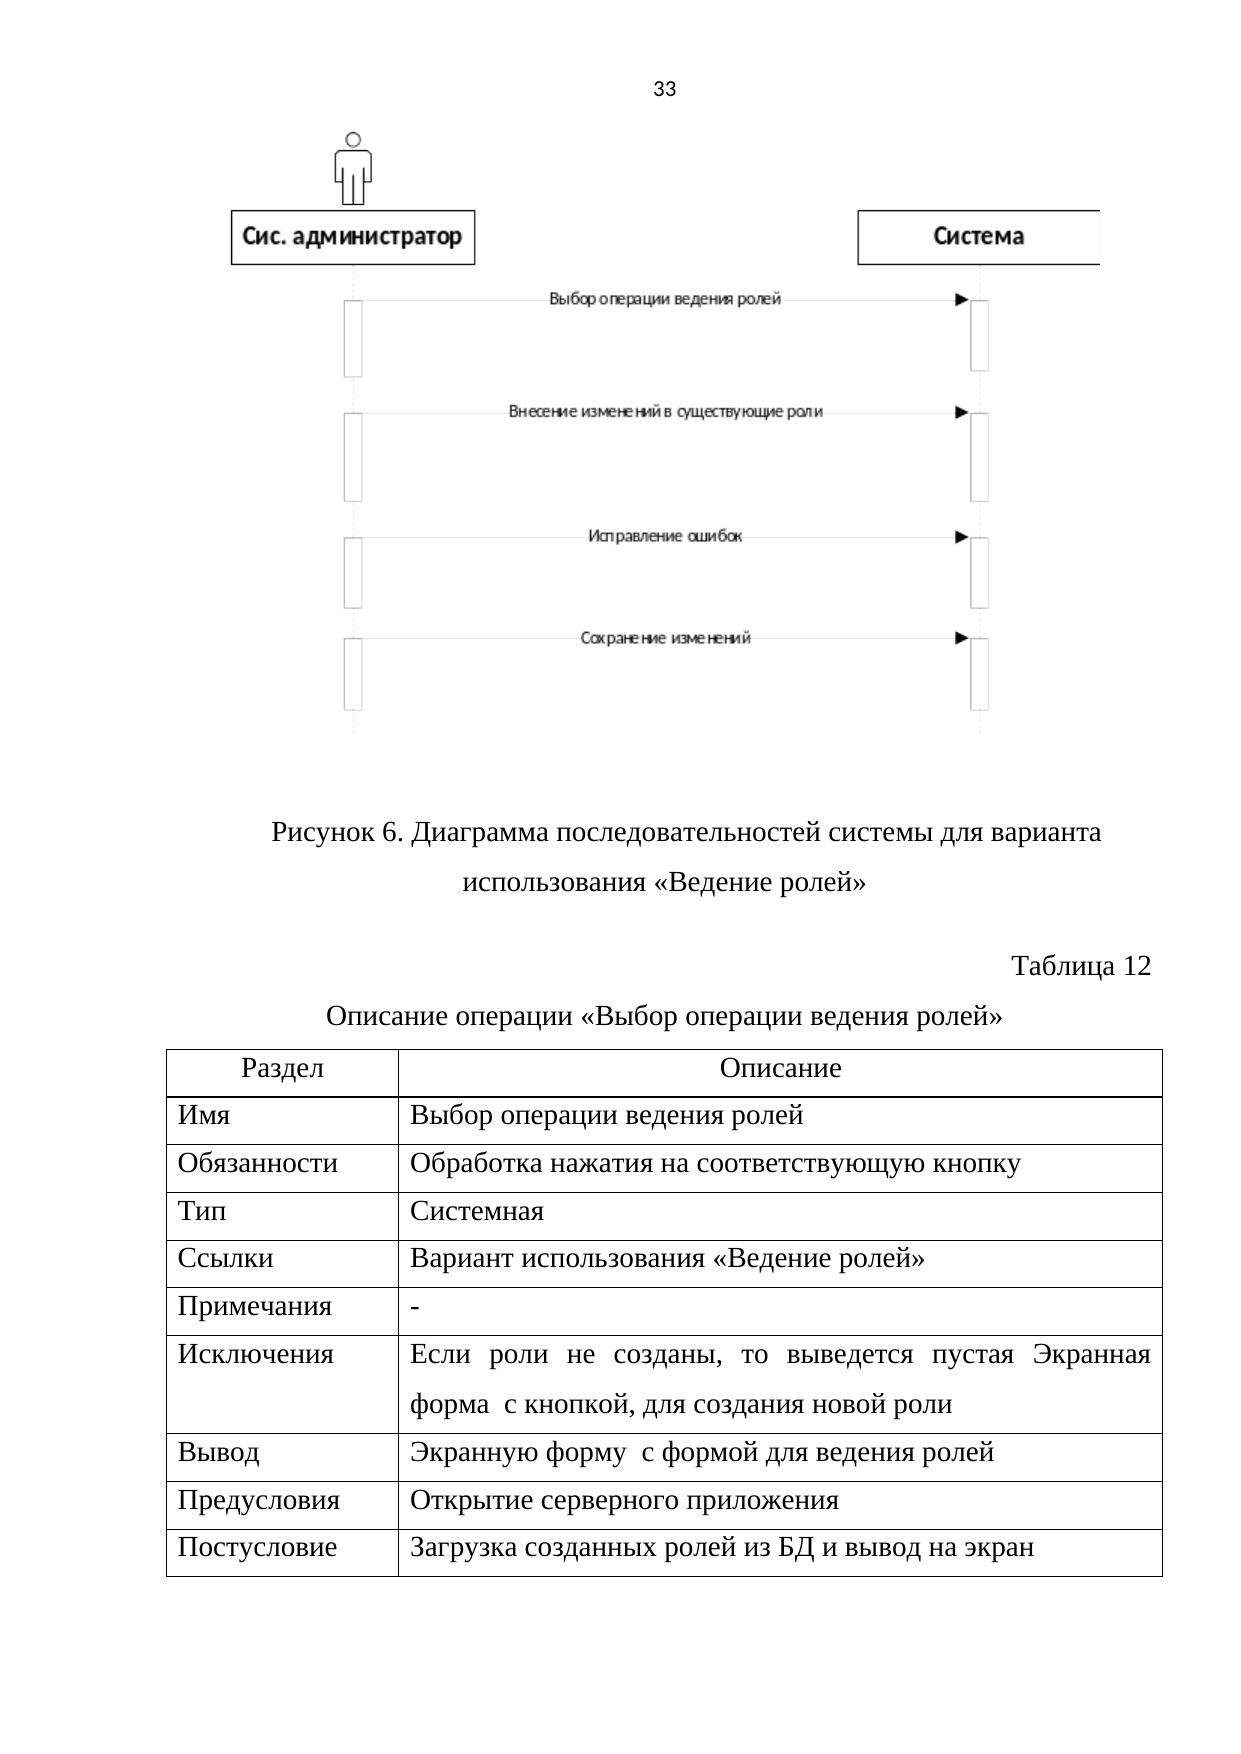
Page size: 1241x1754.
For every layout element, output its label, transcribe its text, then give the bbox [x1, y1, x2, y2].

table_cell Имя [167, 1098, 398, 1144]
table_cell Системная [399, 1193, 1162, 1239]
table_cell Загрузка созданных ролей из БД и вывод на экран [399, 1530, 1162, 1576]
text Описание операции «Выбор операции ведения ролей» [177, 998, 1152, 1032]
table_cell Вариант использования «Ведение ролей» [399, 1241, 1162, 1287]
text Таблица 12 [177, 948, 1152, 982]
table_cell Экранную форму с формой для ведения ролей [399, 1434, 1162, 1481]
table_cell Предусловия [167, 1482, 398, 1528]
table_cell Обработка нажатия на соответствующую кнопку [399, 1145, 1162, 1192]
table_cell Тип [167, 1193, 398, 1239]
text Рисунок 6. Диаграмма последовательностей системы для варианта использования «Ведение ролей» [177, 814, 1152, 898]
table_header Описание [399, 1050, 1162, 1096]
table_header Раздел [167, 1050, 398, 1096]
table_cell Если роли не созданы, то выведется пустая Экранная форма с кнопкой, для создания новой роли [399, 1336, 1162, 1433]
table_cell Обязанности [167, 1145, 398, 1192]
table_cell Примечания [167, 1288, 398, 1335]
table_cell - [399, 1288, 1162, 1335]
table_cell Открытие серверного приложения [399, 1482, 1162, 1528]
table_cell Выбор операции ведения ролей [399, 1098, 1162, 1144]
table_cell Ссылки [167, 1241, 398, 1287]
table_cell Постусловие [167, 1530, 398, 1576]
table_cell Исключения [167, 1336, 398, 1433]
table_cell Вывод [167, 1434, 398, 1481]
